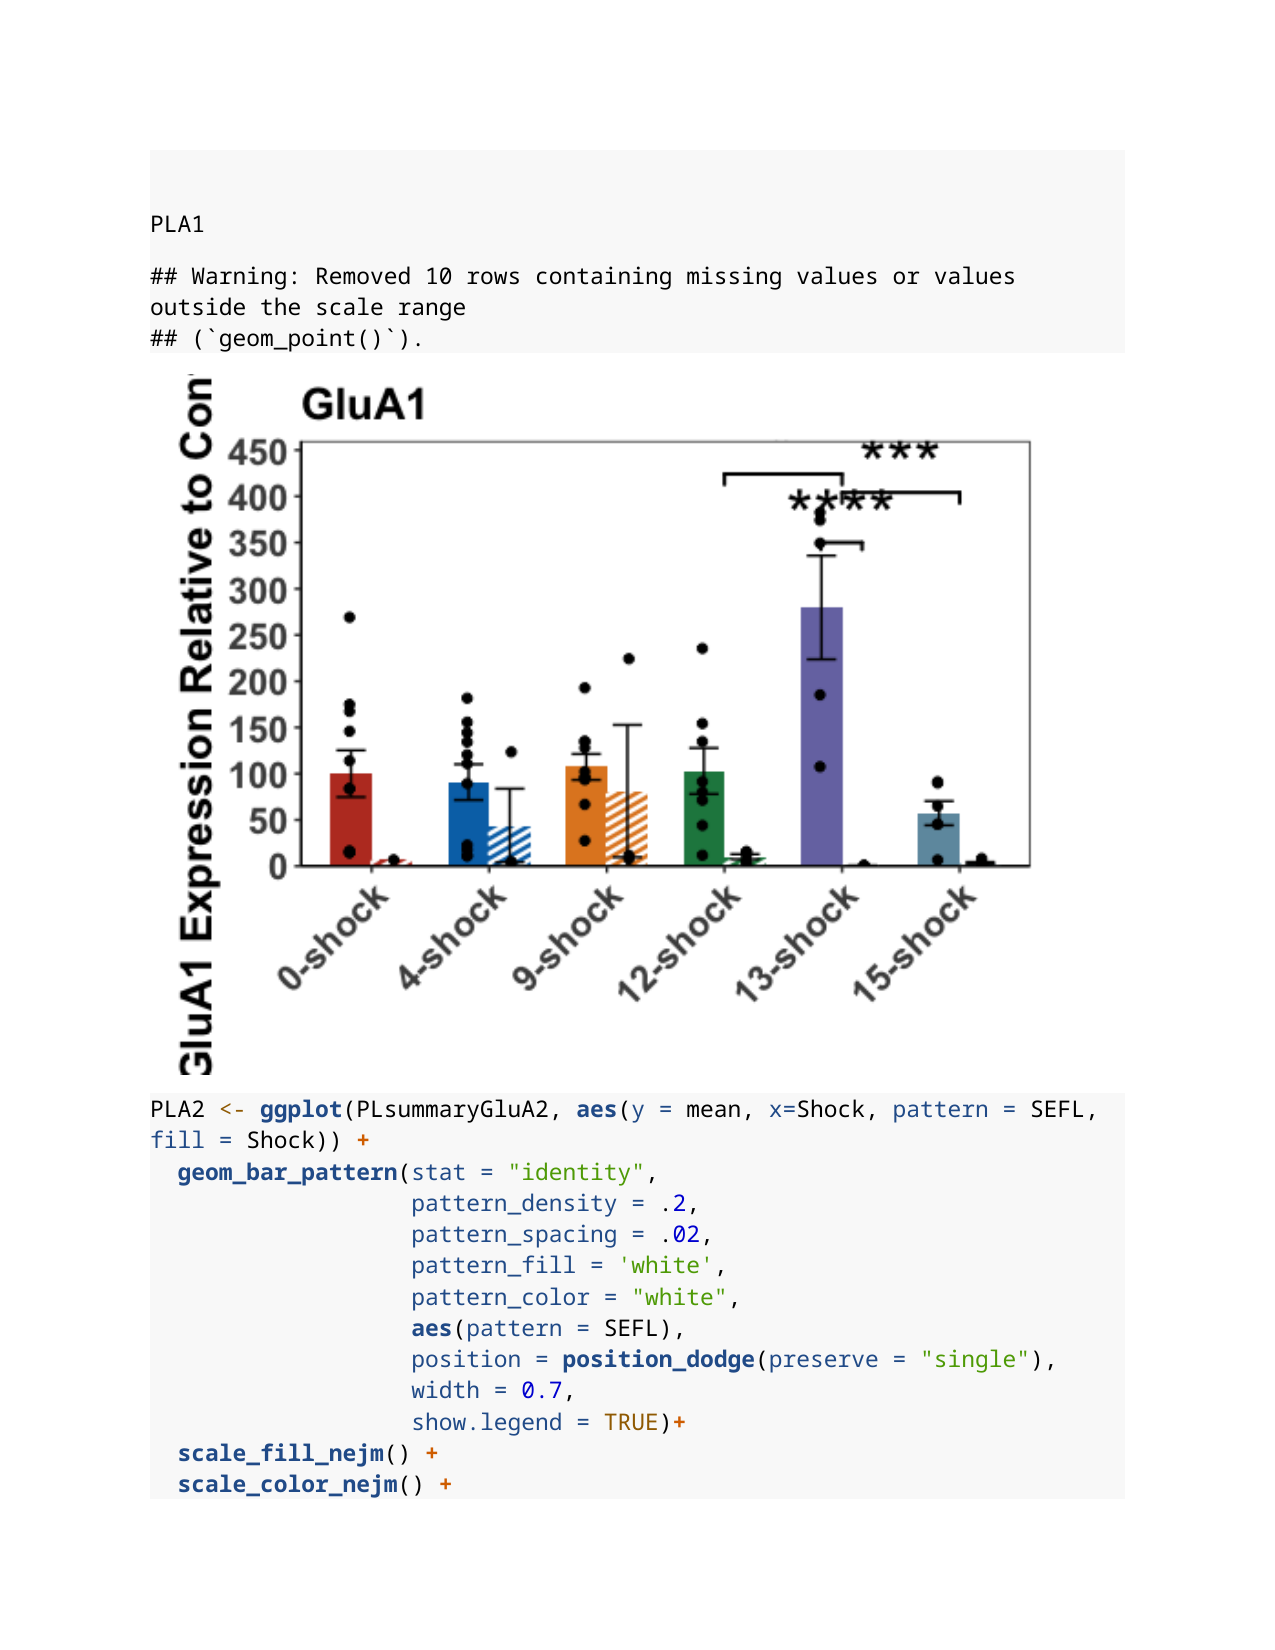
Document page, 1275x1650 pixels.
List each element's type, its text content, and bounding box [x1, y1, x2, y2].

text ## Warning: Removed 10 rows containing missing values or values outside the scale range ## (`geom_point()`). [150, 259, 1125, 353]
picture [168, 374, 1044, 1075]
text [150, 150, 1125, 239]
